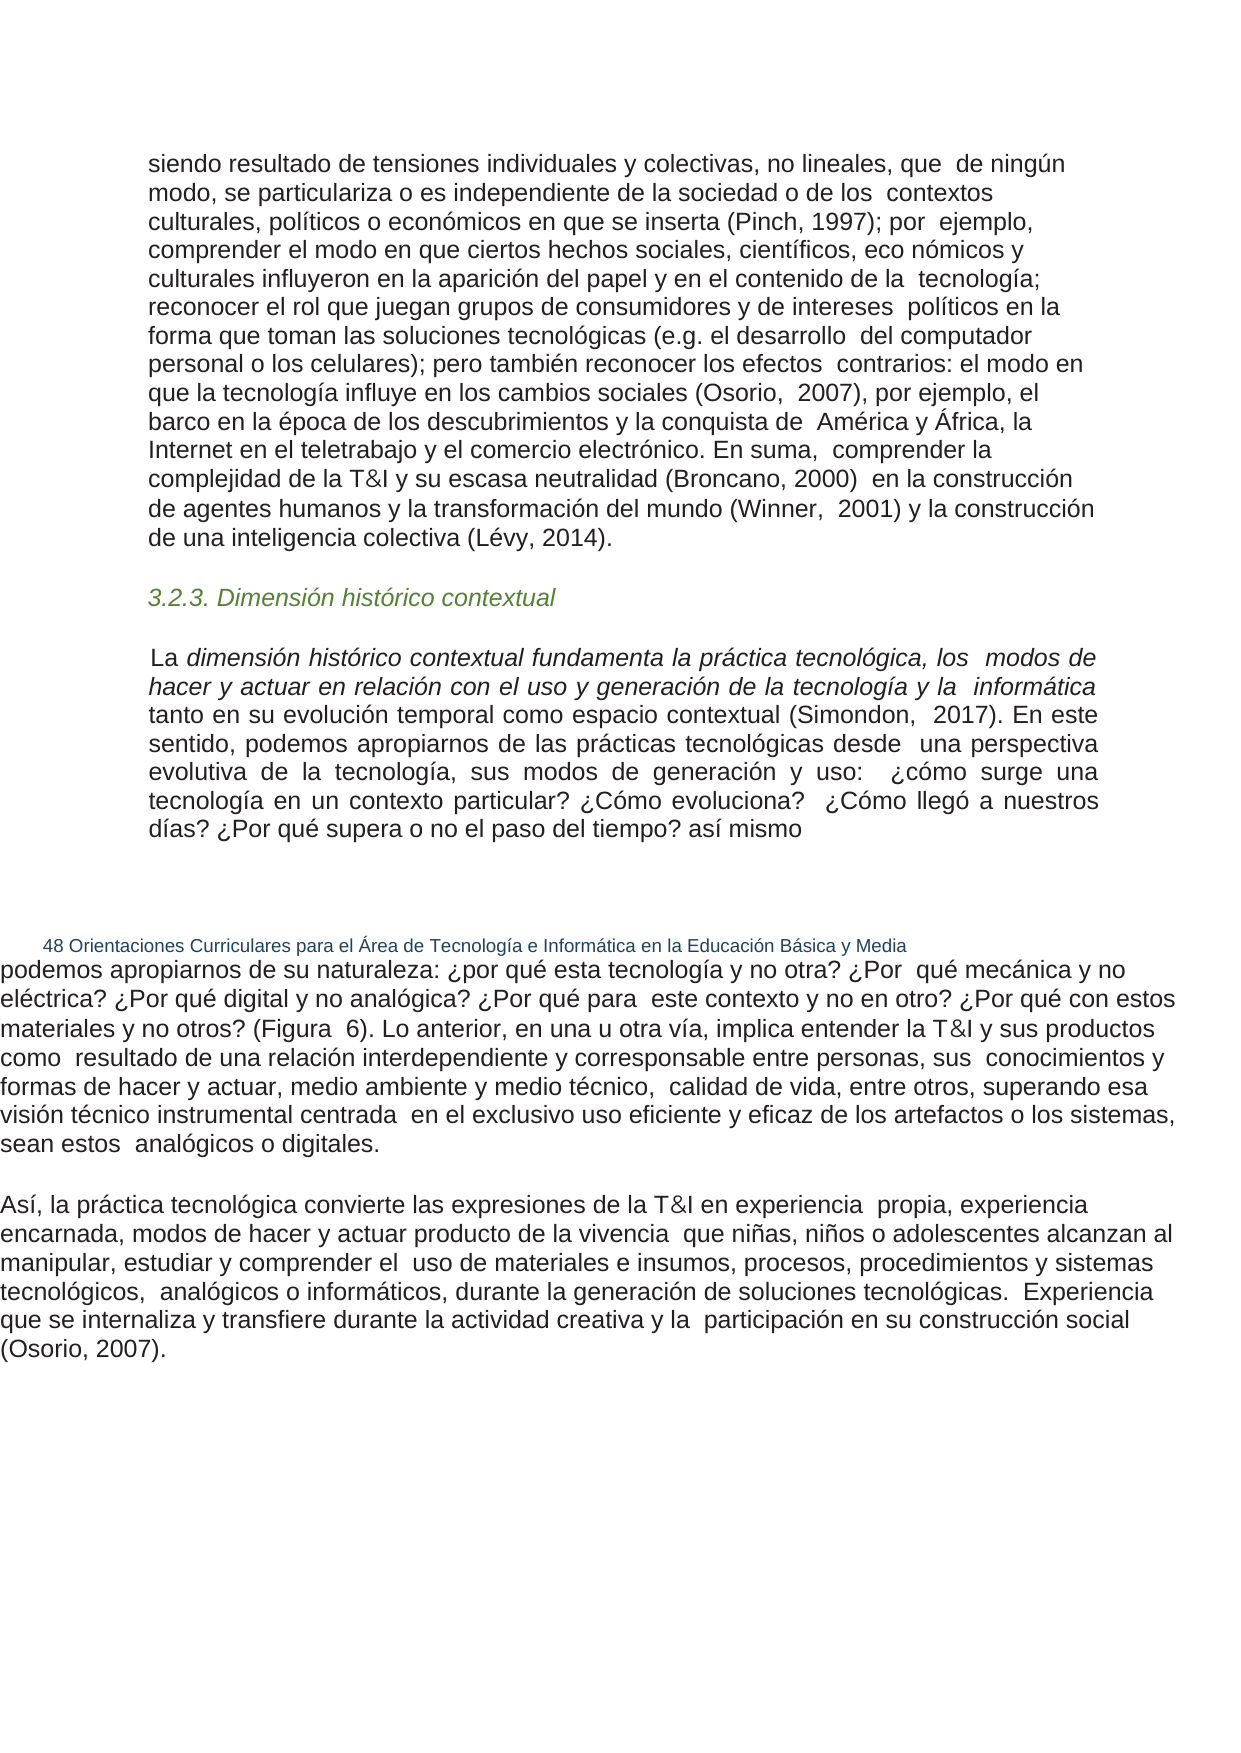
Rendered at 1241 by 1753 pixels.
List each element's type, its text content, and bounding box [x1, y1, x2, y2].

text Así, la práctica tecnológica convierte las expresiones de la T&I en experiencia propia, experiencia encarnada, modos de hacer y actuar producto de la vivencia que niñas, niños o adolescentes alcanzan al manipular, estudiar y comprender el uso de materiales e insumos, procesos, procedimientos y sistemas tecnológicos, analógicos o informáticos, durante la generación de soluciones tecnológicas. Experiencia que se internaliza y transfiere durante la actividad creativa y la participación en su construcción social (Osorio, 2007). [0, 1189, 1188, 1362]
text 3.2.3. Dimensión histórico contextual [147, 583, 1188, 612]
text podemos apropiarnos de su naturaleza: ¿por qué esta tecnología y no otra? ¿Por qué mecánica y no eléctrica? ¿Por qué digital y no analógica? ¿Por qué para este contexto y no en otro? ¿Por qué con estos materiales y no otros? (Figura 6). Lo anterior, en una u otra vía, implica entender la T&I y sus productos como resultado de una relación interdependiente y corresponsable entre personas, sus conocimientos y formas de hacer y actuar, medio ambiente y medio técnico, calidad de vida, entre otros, superando esa visión técnico instrumental centrada en el exclusivo uso eficiente y eficaz de los artefactos o los sistemas, sean estos analógicos o digitales. [0, 956, 1188, 1158]
text La dimensión histórico contextual fundamenta la práctica tecnológica, los modos de hacer y actuar en relación con el uso y generación de la tecnología y la informática tanto en su evolución temporal como espacio contextual (Simondon, 2017). En este sentido, podemos apropiarnos de las prácticas tecnológicas desde una perspectiva evolutiva de la tecnología, sus modos de generación y uso: ¿cómo surge una tecnología en un contexto particular? ¿Cómo evoluciona? ¿Cómo llegó a nuestros días? ¿Por qué supera o no el paso del tiempo? así mismo [148, 643, 1100, 843]
text 48 Orientaciones Curriculares para el Área de Tecnología e Informática en la Educación Básica y Media [43, 934, 1188, 956]
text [148, 150, 1100, 551]
